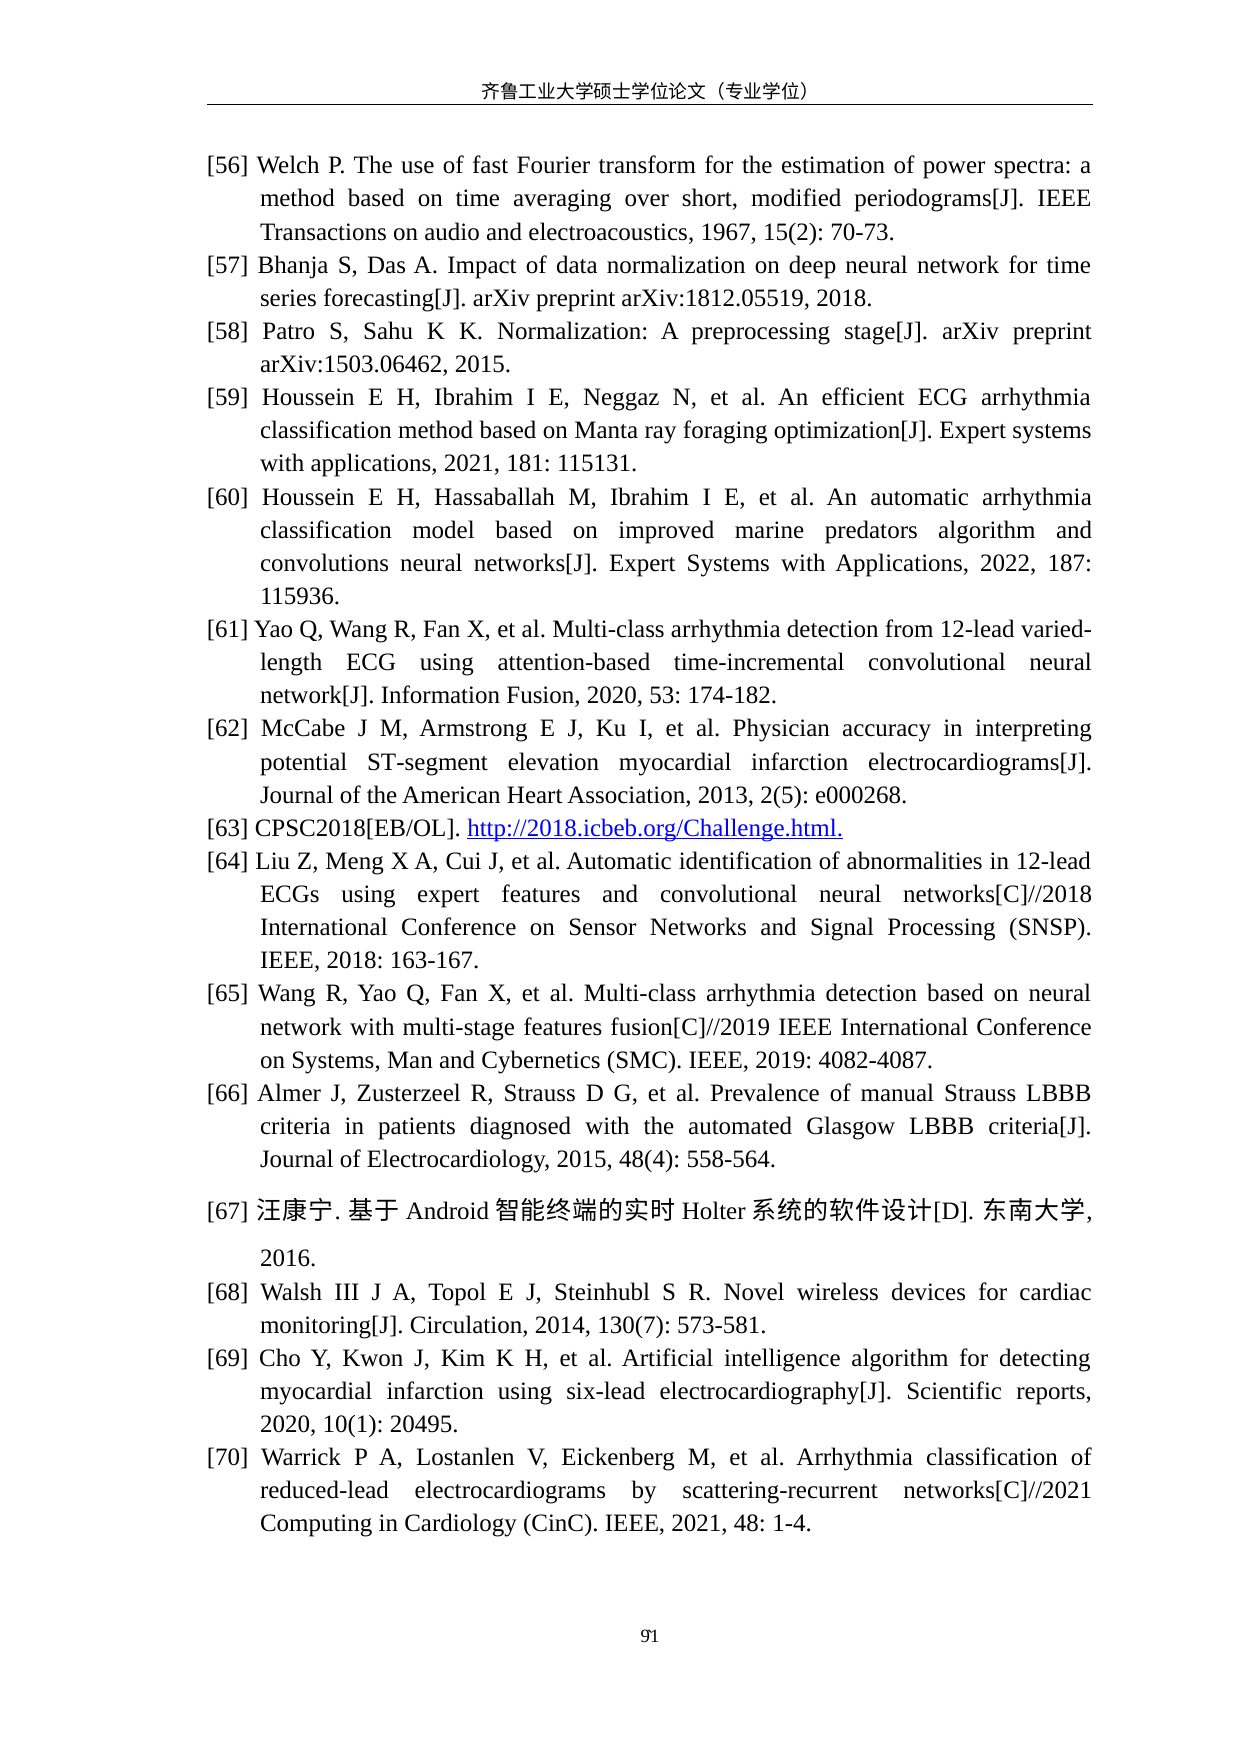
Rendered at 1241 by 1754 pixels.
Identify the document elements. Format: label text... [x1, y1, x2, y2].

list CPSC2018[EB/OL]. http://2018.icbeb.org/Challenge.html. [207, 811, 1093, 844]
list Bhanja S, Das A. Impact of data normalization on deep neural network for time series forecasting[J]. arXiv preprint arXiv:1812.05519, 2018. [207, 248, 1093, 314]
list Cho Y, Kwon J, Kim K H, et al. Artificial intelligence algorithm for detecting myocardial infarction using six-lead electrocardiography[J]. Scientific reports, 2020, 10(1): 20495. [207, 1341, 1093, 1440]
list Welch P. The use of fast Fourier transform for the estimation of power spectra: a method based on time averaging over short, modified periodograms[J]. IEEE Transactions on audio and electroacoustics, 1967, 15(2): 70-73. [207, 148, 1093, 248]
list McCabe J M, Armstrong E J, Ku I, et al. Physician accuracy in interpreting potential ST‐segment elevation myocardial infarction electrocardiograms[J]. Journal of the American Heart Association, 2013, 2(5): e000268. [207, 711, 1093, 811]
list Houssein E H, Ibrahim I E, Neggaz N, et al. An efficient ECG arrhythmia classification method based on Manta ray foraging optimization[J]. Expert systems with applications, 2021, 181: 115131. [207, 380, 1093, 479]
list Walsh III J A, Topol E J, Steinhubl S R. Novel wireless devices for cardiac monitoring[J]. Circulation, 2014, 130(7): 573-581. [207, 1274, 1093, 1341]
list Wang R, Yao Q, Fan X, et al. Multi-class arrhythmia detection based on neural network with multi-stage features fusion[C]//2019 IEEE International Conference on Systems, Man and Cybernetics (SMC). IEEE, 2019: 4082-4087. [207, 976, 1093, 1076]
list 汪康宁. 基于Android智能终端的实时Holter系统的软件设计[D]. 东南大学, 2016. [207, 1175, 1093, 1274]
list Warrick P A, Lostanlen V, Eickenberg M, et al. Arrhythmia classification of reduced-lead electrocardiograms by scattering-recurrent networks[C]//2021 Computing in Cardiology (CinC). IEEE, 2021, 48: 1-4. [207, 1440, 1093, 1539]
list Patro S, Sahu K K. Normalization: A preprocessing stage[J]. arXiv preprint arXiv:1503.06462, 2015. [207, 314, 1093, 380]
list Yao Q, Wang R, Fan X, et al. Multi-class arrhythmia detection from 12-lead varied-length ECG using attention-based time-incremental convolutional neural network[J]. Information Fusion, 2020, 53: 174-182. [207, 612, 1093, 711]
list Houssein E H, Hassaballah M, Ibrahim I E, et al. An automatic arrhythmia classification model based on improved marine predators algorithm and convolutions neural networks[J]. Expert Systems with Applications, 2022, 187: 115936. [207, 479, 1093, 612]
list Liu Z, Meng X A, Cui J, et al. Automatic identification of abnormalities in 12-lead ECGs using expert features and convolutional neural networks[C]//2018 International Conference on Sensor Networks and Signal Processing (SNSP). IEEE, 2018: 163-167. [207, 844, 1093, 976]
list Almer J, Zusterzeel R, Strauss D G, et al. Prevalence of manual Strauss LBBB criteria in patients diagnosed with the automated Glasgow LBBB criteria[J]. Journal of Electrocardiology, 2015, 48(4): 558-564. [207, 1076, 1093, 1175]
